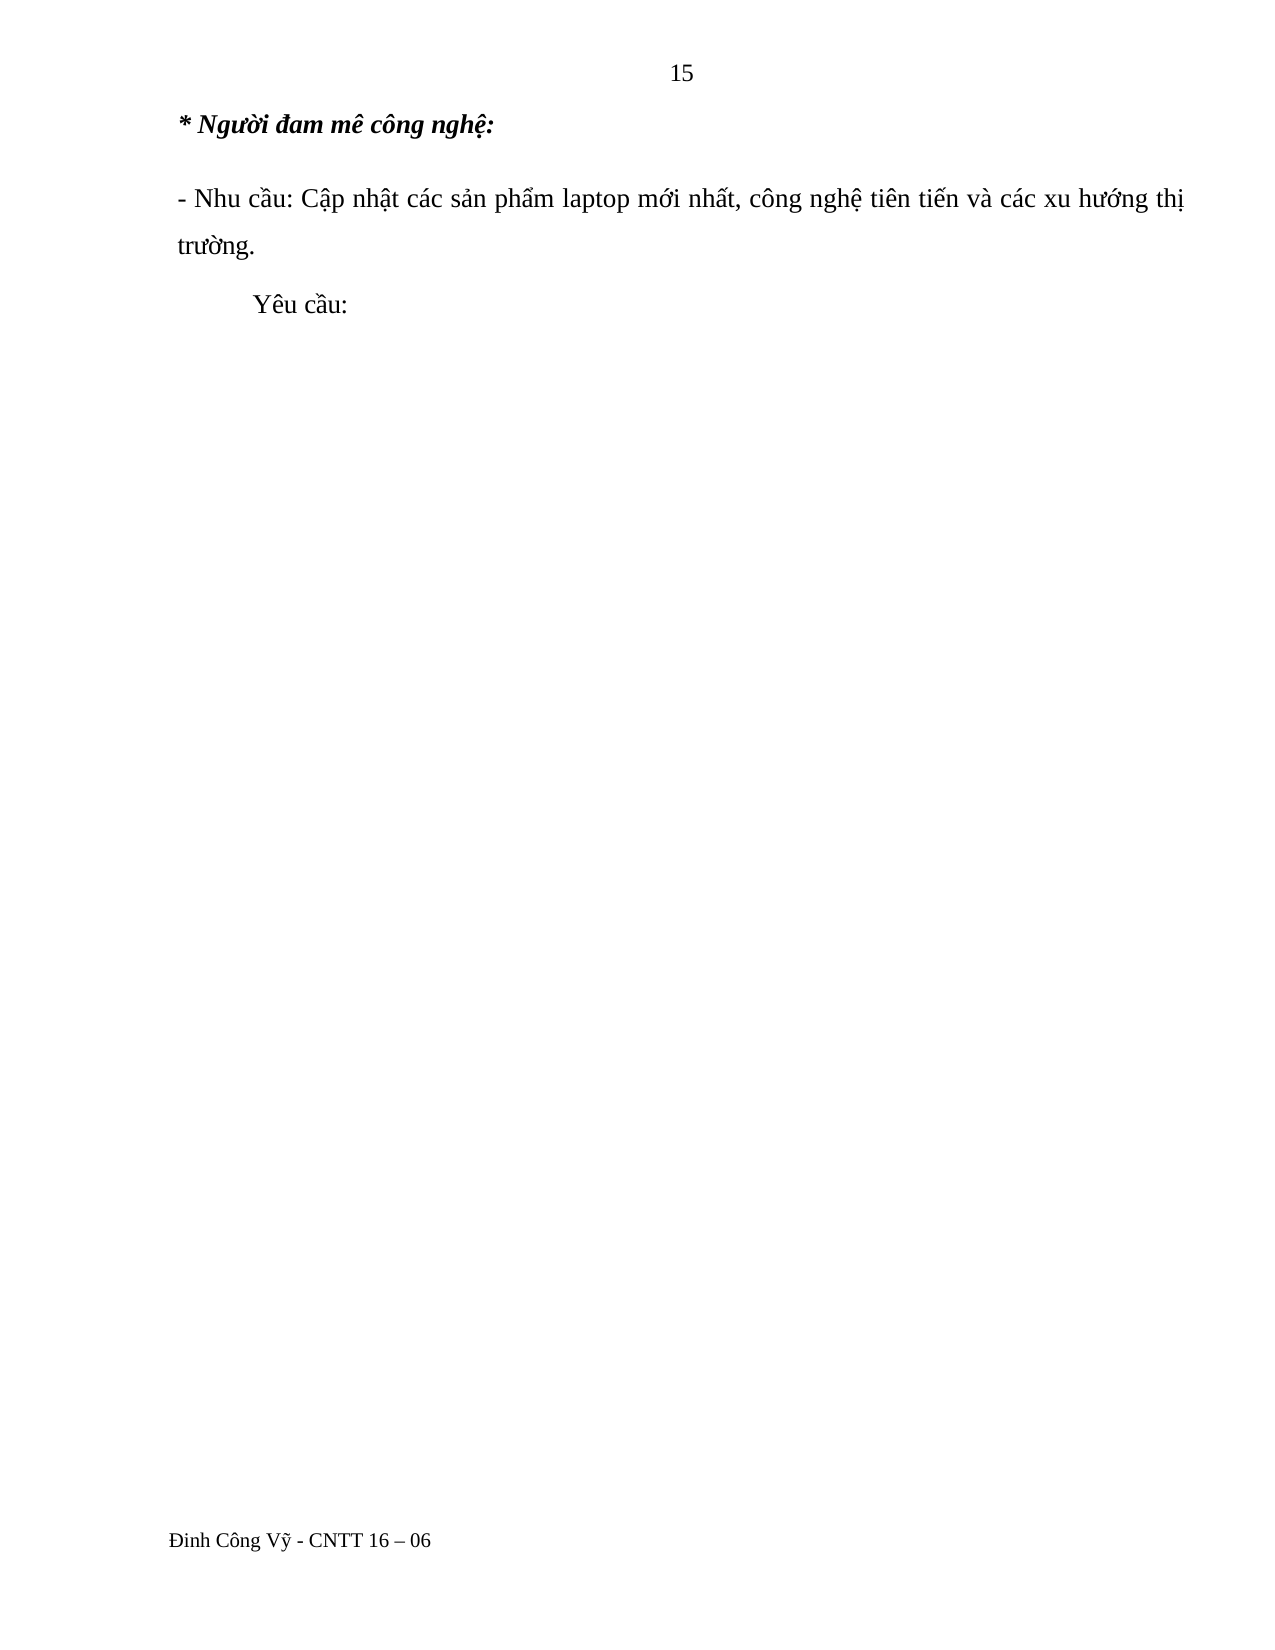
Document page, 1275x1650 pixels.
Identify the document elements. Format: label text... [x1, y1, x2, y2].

text Yêu cầu: [252, 288, 1235, 319]
list Nhu cầu: Cập nhật các sản phẩm laptop mới nhất, công nghệ tiên tiến và các xu hướng thị trường. [177, 182, 1186, 260]
subtitle Người đam mê công nghệ: [177, 108, 1235, 139]
